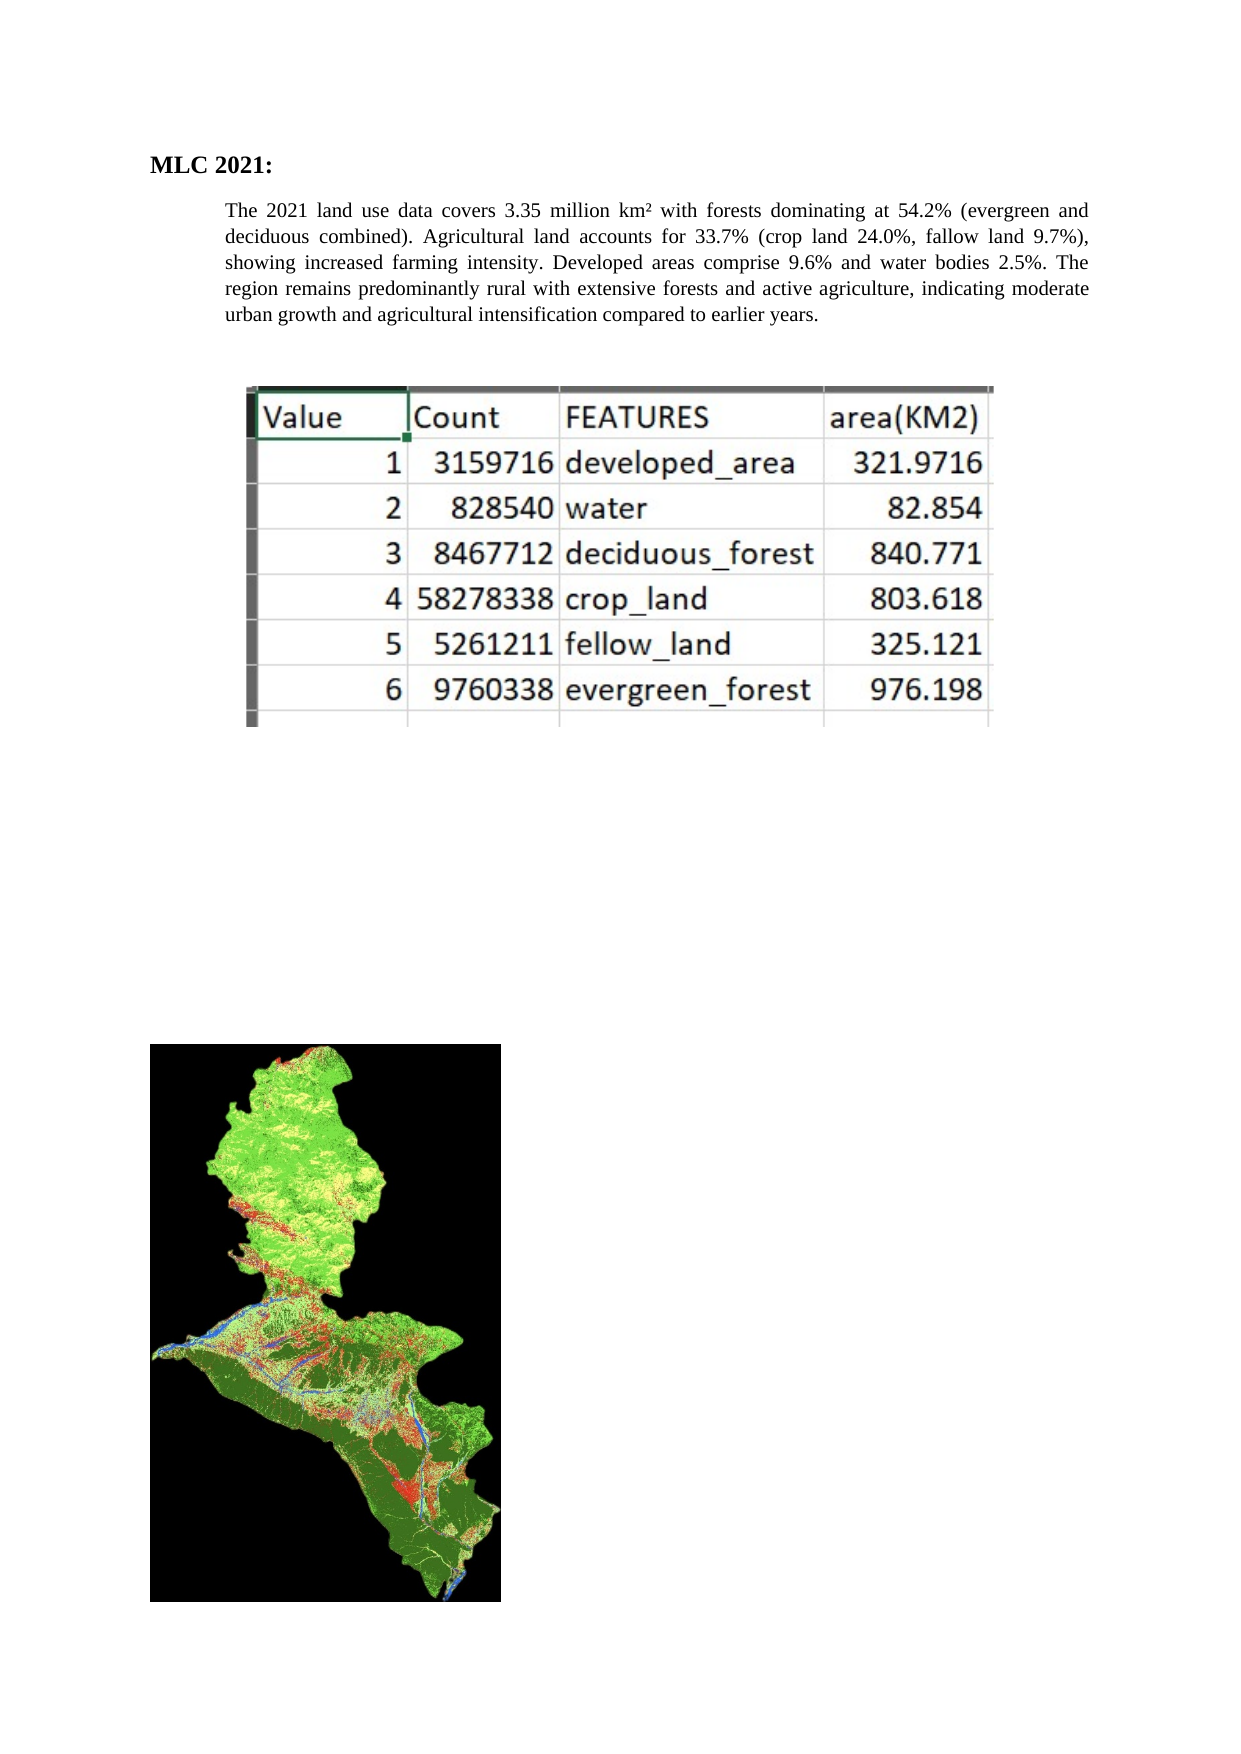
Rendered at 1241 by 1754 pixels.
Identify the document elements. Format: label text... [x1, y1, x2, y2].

text The 2021 land use data covers 3.35 million km² with forests dominating at 54.2% (evergreen and deciduous combined). Agricultural land accounts for 33.7% (crop land 24.0%, fallow land 9.7%), showing increased farming intensity. Developed areas comprise 9.6% and water bodies 2.5%. The region remains predominantly rural with extensive forests and active agriculture, indicating moderate urban growth and agricultural intensification compared to earlier years. [225, 198, 1090, 326]
text MLC 2021: [150, 150, 1090, 179]
picture [246, 386, 994, 727]
picture [150, 1044, 501, 1602]
